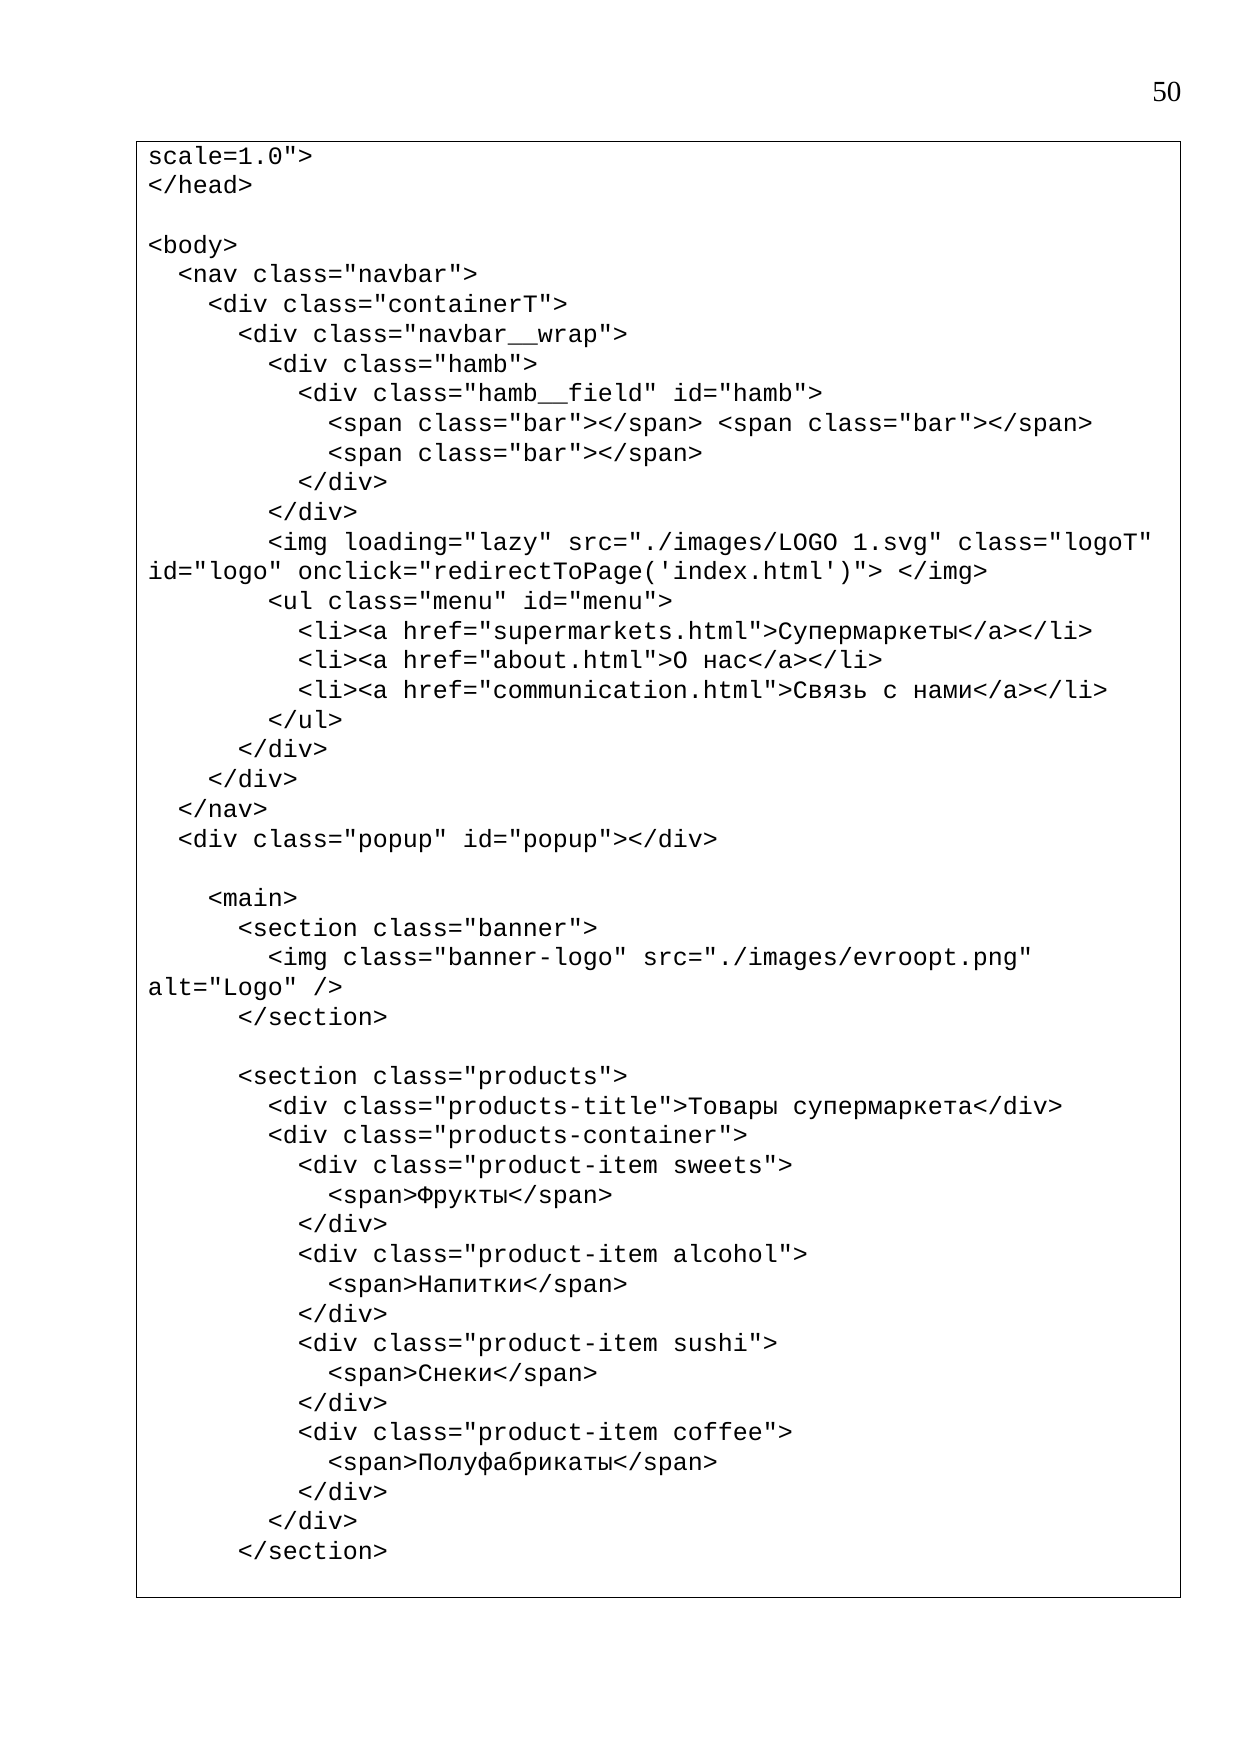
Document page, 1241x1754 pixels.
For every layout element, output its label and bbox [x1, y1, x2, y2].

table_header [137, 142, 1180, 1597]
